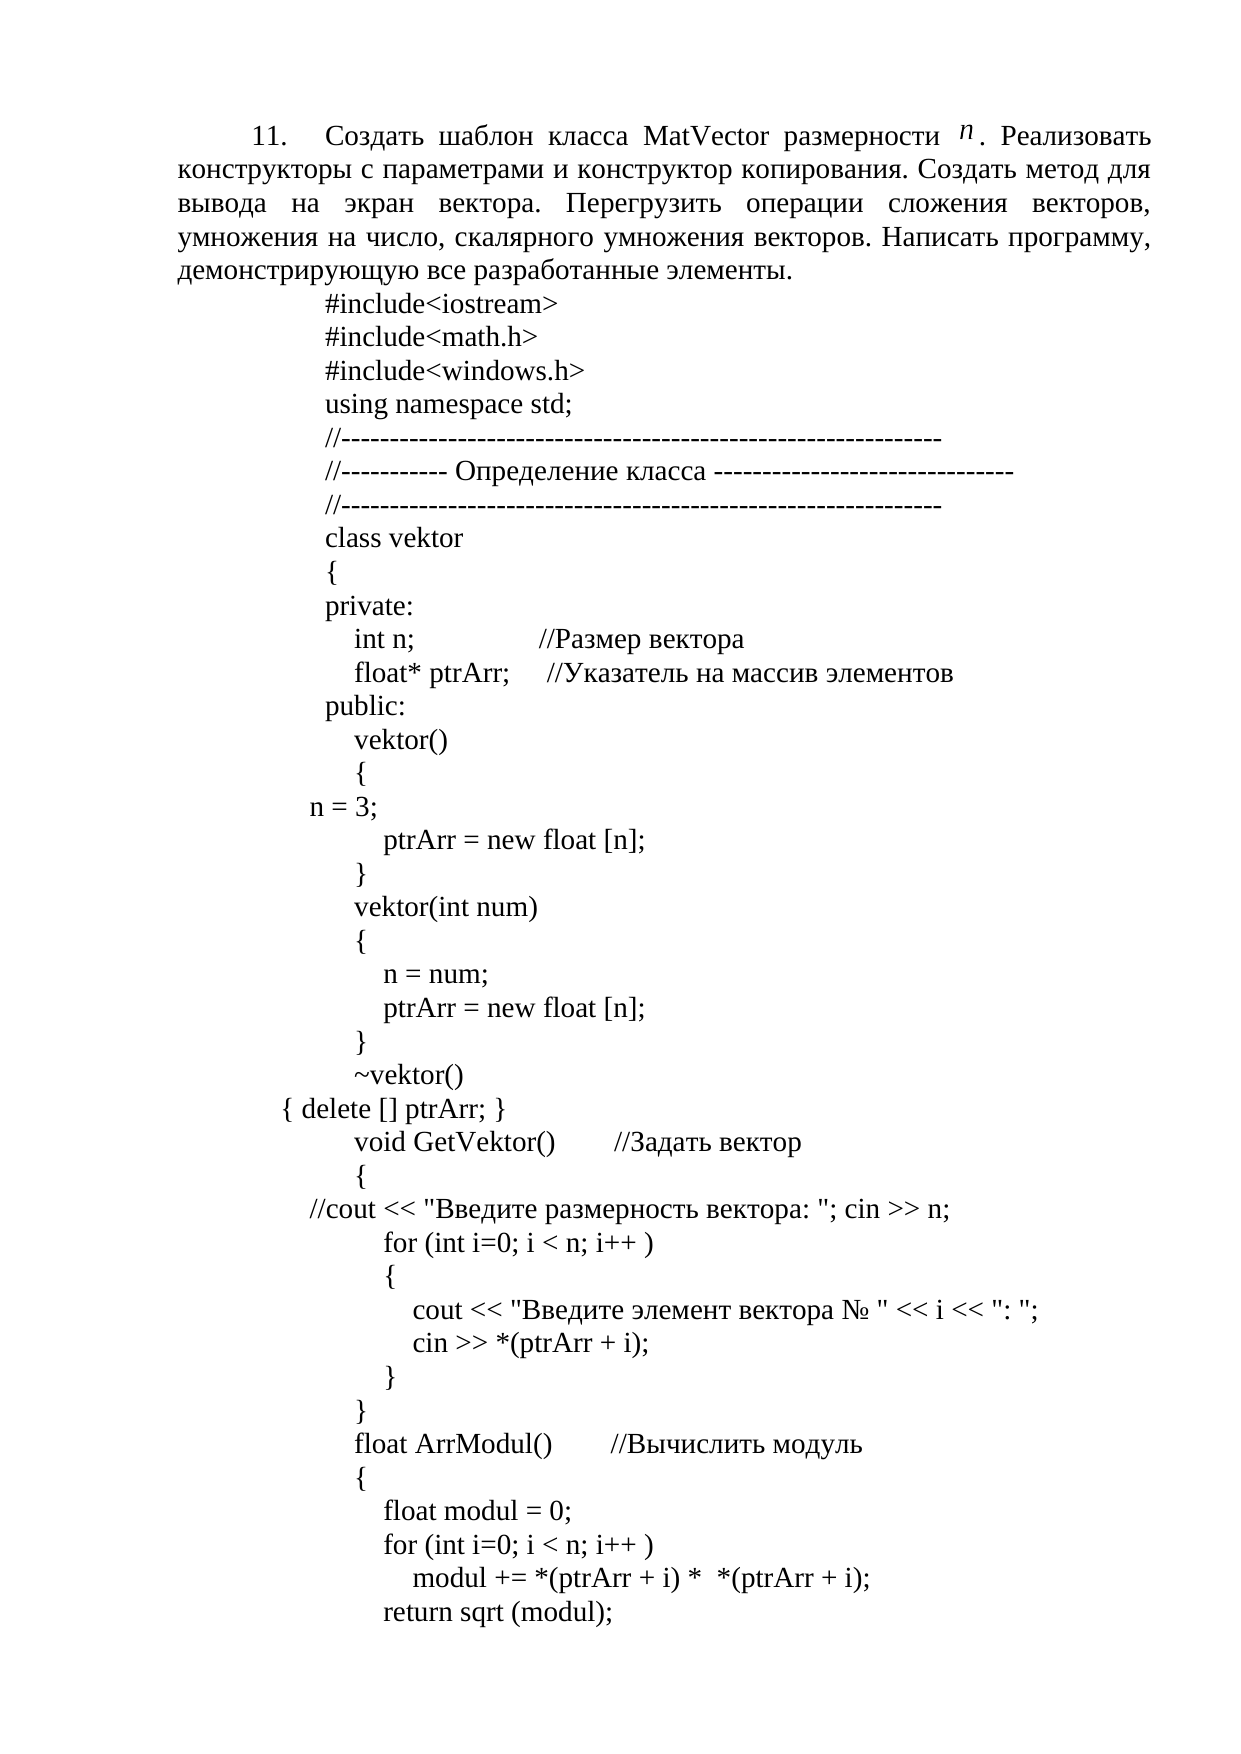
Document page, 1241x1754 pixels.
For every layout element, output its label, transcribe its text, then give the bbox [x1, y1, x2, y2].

text { [251, 923, 1152, 957]
text n = num; [251, 957, 1152, 990]
text { [251, 1258, 1152, 1292]
text vektor() [251, 722, 1152, 755]
text return sqrt (modul); [251, 1594, 1152, 1627]
text ptrArr = new float [n]; [251, 990, 1152, 1024]
text //-------------------------------------------------------------- [251, 487, 1152, 521]
text for (int i=0; i < n; i++ ) [251, 1225, 1152, 1258]
list Создать шаблон класса MatVector размерности . Реализовать конструкторы с параметрами и конструктор копирования. Создать метод для вывода на экран вектора. Перегрузить операции сложения векторов, умножения на число, скалярного умножения векторов. Написать программу, демонстрирующую все разработанные элементы. [177, 118, 1152, 286]
text cout << "Введите элемент вектора № " << i << ": "; [251, 1292, 1152, 1326]
text using namespace std; [251, 386, 1152, 420]
text modul += *(ptrArr + i) * *(ptrArr + i); [251, 1560, 1152, 1594]
text float* ptrArr; //Указатель на массив элементов [251, 655, 1152, 688]
text ptrArr = new float [n]; [251, 822, 1152, 856]
text { delete [] ptrArr; } [251, 1091, 1152, 1124]
text } [251, 1024, 1152, 1057]
text #include<iostream> [251, 286, 1152, 319]
text cin >> *(ptrArr + i); [251, 1326, 1152, 1359]
text n = 3; [251, 789, 1152, 822]
text class vektor [251, 521, 1152, 554]
text //cout << "Введите размерность вектора: "; cin >> n; [251, 1191, 1152, 1225]
text //----------- Определение класса ------------------------------- [251, 453, 1152, 487]
text float ArrModul() //Вычислить модуль [251, 1426, 1152, 1460]
text ~vektor() [251, 1057, 1152, 1091]
text { [251, 755, 1152, 789]
text } [251, 1393, 1152, 1426]
text float modul = 0; [251, 1493, 1152, 1527]
text } [251, 856, 1152, 889]
text #include<math.h> [251, 319, 1152, 353]
text } [251, 1359, 1152, 1393]
text { [251, 554, 1152, 588]
text //-------------------------------------------------------------- [251, 420, 1152, 453]
text private: [251, 588, 1152, 621]
text { [251, 1158, 1152, 1191]
text { [251, 1460, 1152, 1493]
text #include<windows.h> [251, 353, 1152, 386]
text vektor(int num) [251, 889, 1152, 923]
text public: [251, 688, 1152, 722]
text void GetVektor() //Задать вектор [251, 1124, 1152, 1158]
text for (int i=0; i < n; i++ ) [251, 1527, 1152, 1560]
text int n; //Размер вектора [251, 621, 1152, 655]
